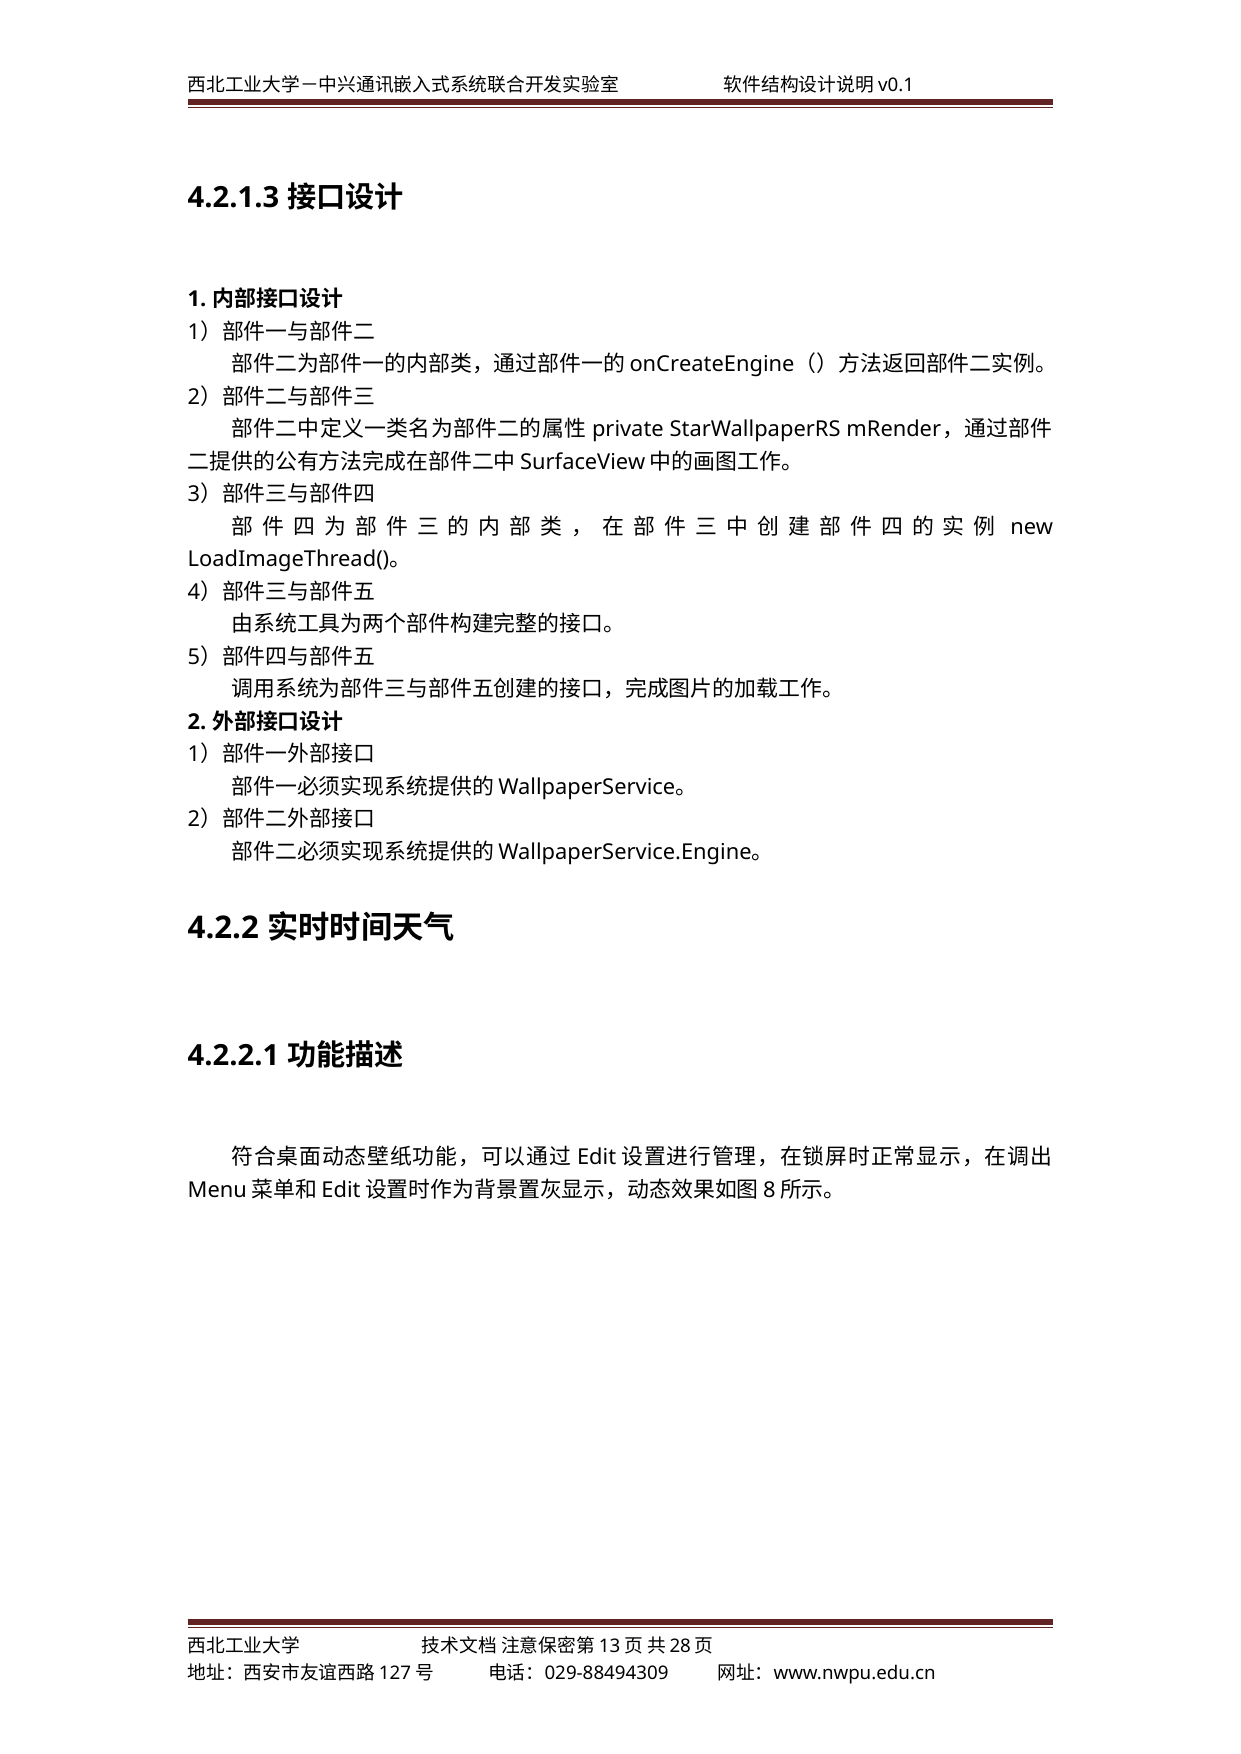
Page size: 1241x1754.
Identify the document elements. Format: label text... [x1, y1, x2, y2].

text 由系统工具为两个部件构建完整的接口。 [187, 606, 1053, 638]
text 1）部件一外部接口 [187, 736, 1053, 768]
text 2. 外部接口设计 [187, 703, 1053, 736]
subtitle 4.2.1.3 接口设计 [187, 162, 1053, 227]
text 2）部件二外部接口 [187, 801, 1053, 833]
text 部件四为部件三的内部类，在部件三中创建部件四的实例new LoadImageThread()。 [187, 508, 1053, 573]
text 1. 内部接口设计 [187, 281, 1053, 313]
text 部件二必须实现系统提供的WallpaperService.Engine。 [187, 833, 1053, 866]
text 4）部件三与部件五 [187, 573, 1053, 606]
text 部件一必须实现系统提供的WallpaperService。 [187, 768, 1053, 801]
subtitle 4.2.2.1 功能描述 [187, 1020, 1053, 1085]
text 符合桌面动态壁纸功能，可以通过Edit设置进行管理，在锁屏时正常显示，在调出Menu菜单和Edit设置时作为背景置灰显示，动态效果如图8所示。 [187, 1139, 1053, 1204]
text 调用系统为部件三与部件五创建的接口，完成图片的加载工作。 [187, 671, 1053, 703]
text 部件二为部件一的内部类，通过部件一的onCreateEngine（）方法返回部件二实例。 [187, 346, 1053, 378]
text 1）部件一与部件二 [187, 313, 1053, 346]
text 2）部件二与部件三 [187, 378, 1053, 411]
text 5）部件四与部件五 [187, 638, 1053, 671]
subtitle 4.2.2 实时时间天气 [187, 893, 1053, 958]
text 部件二中定义一类名为部件二的属性private StarWallpaperRS mRender，通过部件二提供的公有方法完成在部件二中SurfaceView中的画图工作。 [187, 411, 1053, 476]
text 3）部件三与部件四 [187, 476, 1053, 508]
